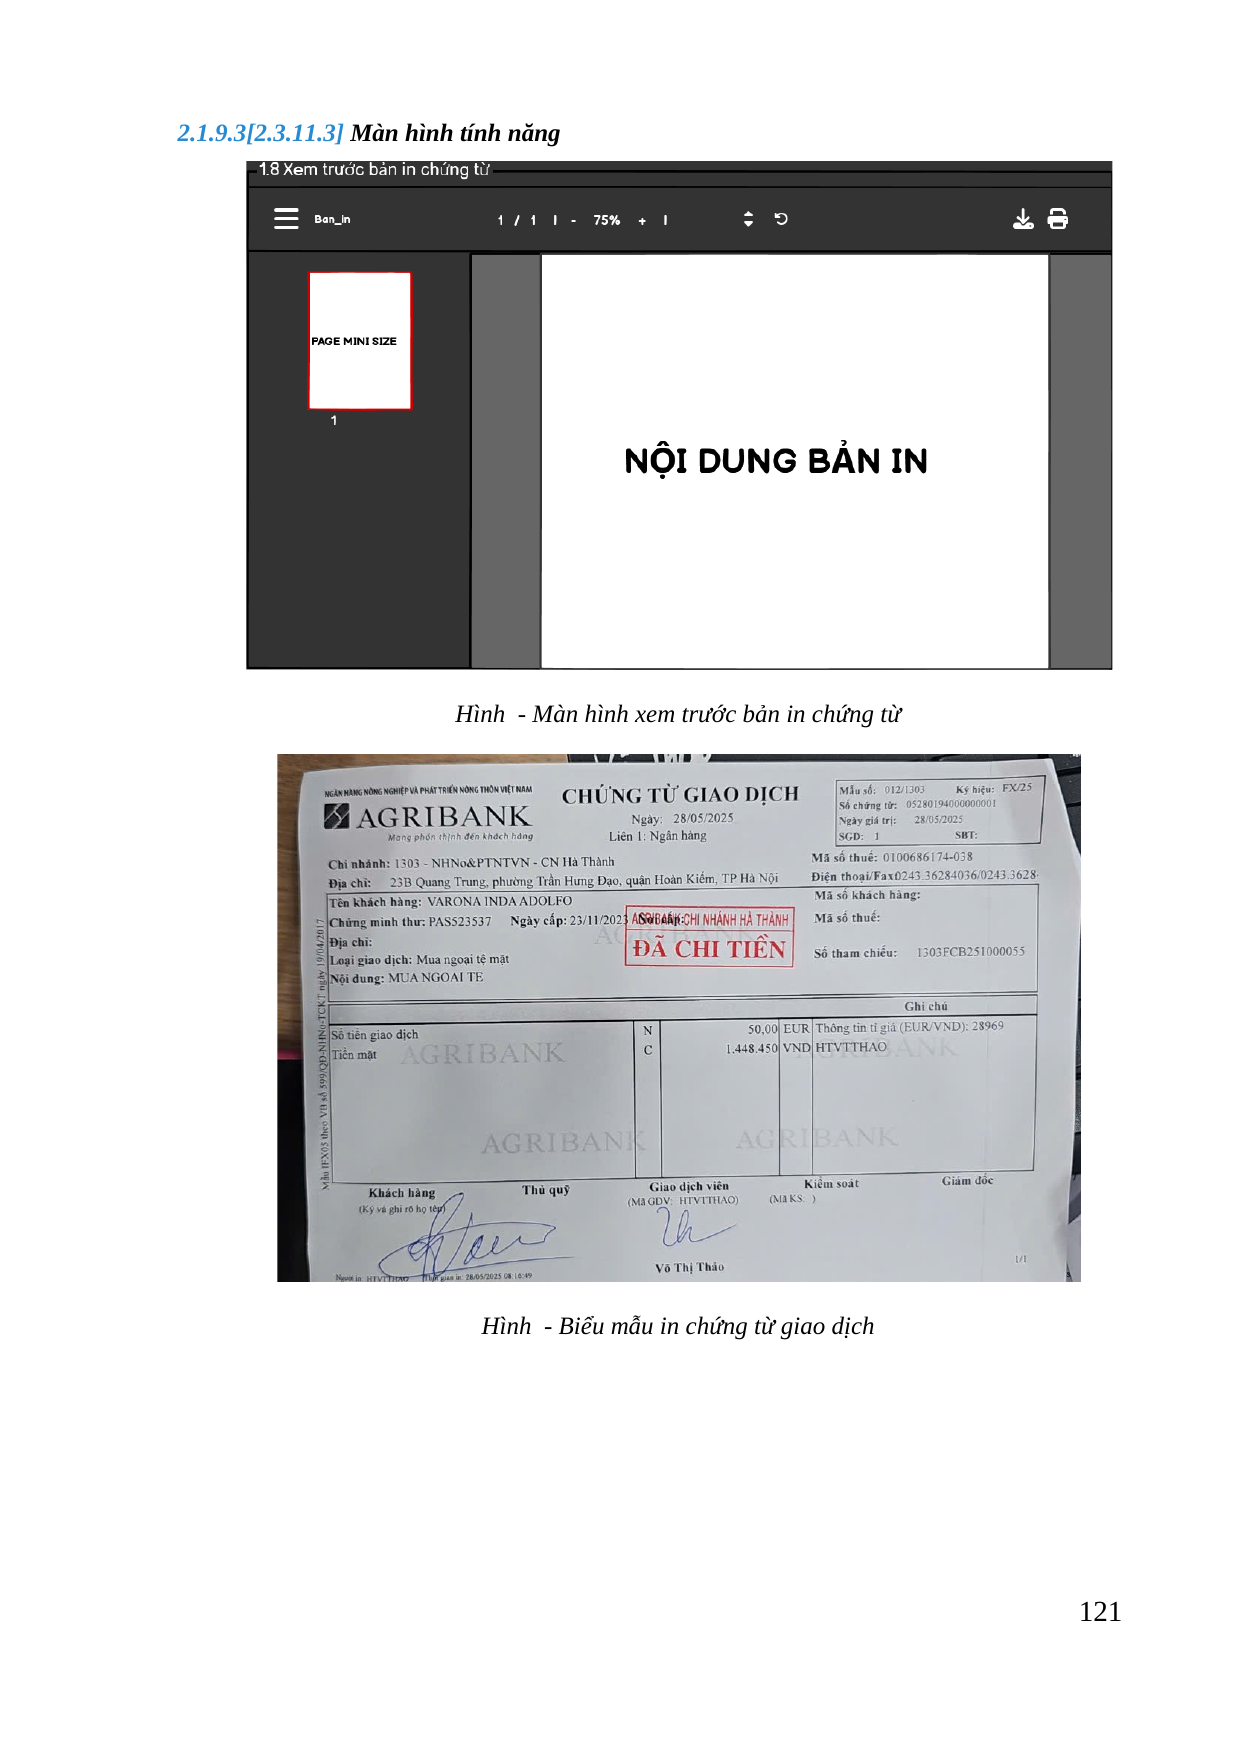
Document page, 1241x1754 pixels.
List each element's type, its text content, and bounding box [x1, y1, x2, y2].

picture [277, 754, 1081, 1282]
text Hình - Màn hình xem trước bản in chứng từ [177, 699, 1122, 728]
subtitle Màn hình tính năng [177, 118, 1122, 147]
text Hình - Biểu mẫu in chứng từ giao dịch [177, 1311, 1122, 1339]
picture [246, 161, 1113, 670]
